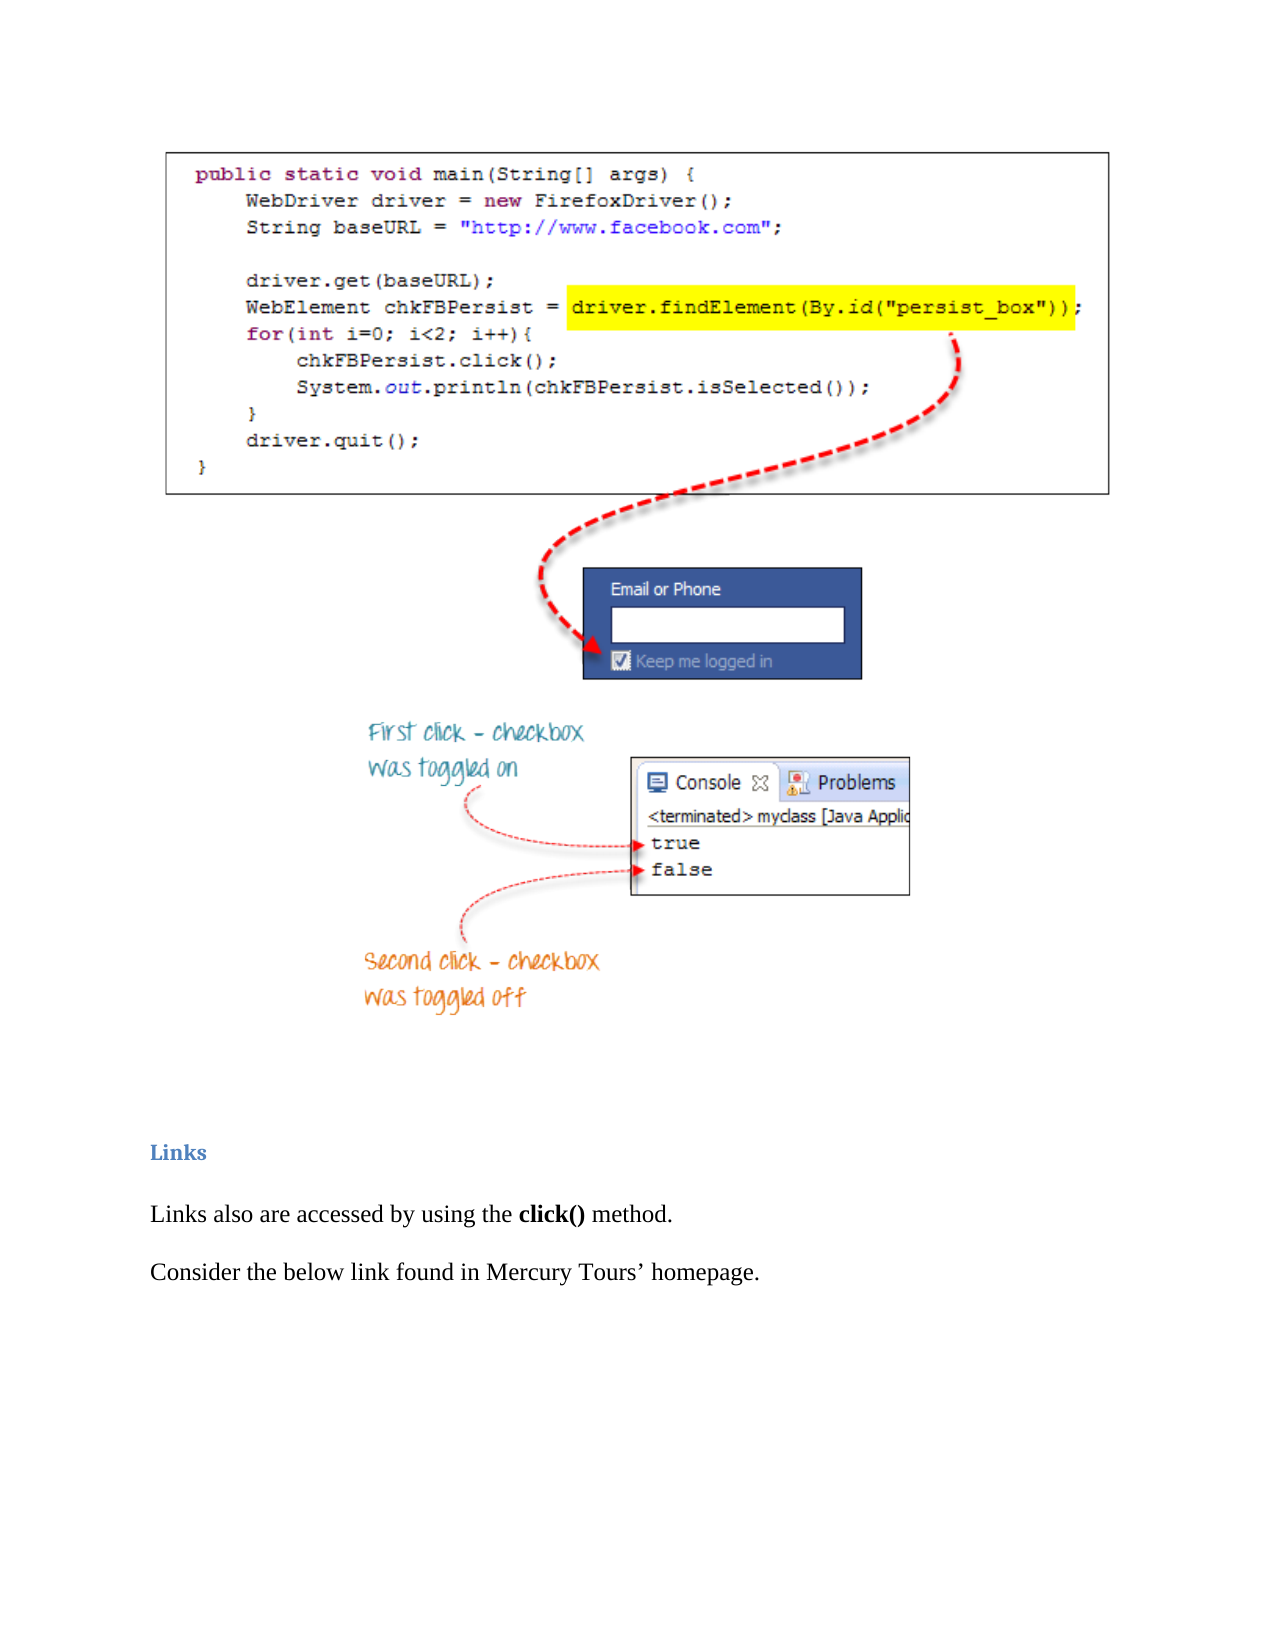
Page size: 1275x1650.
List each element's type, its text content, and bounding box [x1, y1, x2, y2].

picture [165, 150, 1110, 688]
text Links also are accessed by using the click() method. [150, 1199, 1125, 1228]
text Consider the below link found in Mercury Tours’ homepage. [150, 1257, 1125, 1286]
subtitle Links [150, 1140, 1125, 1166]
picture [364, 716, 911, 1053]
